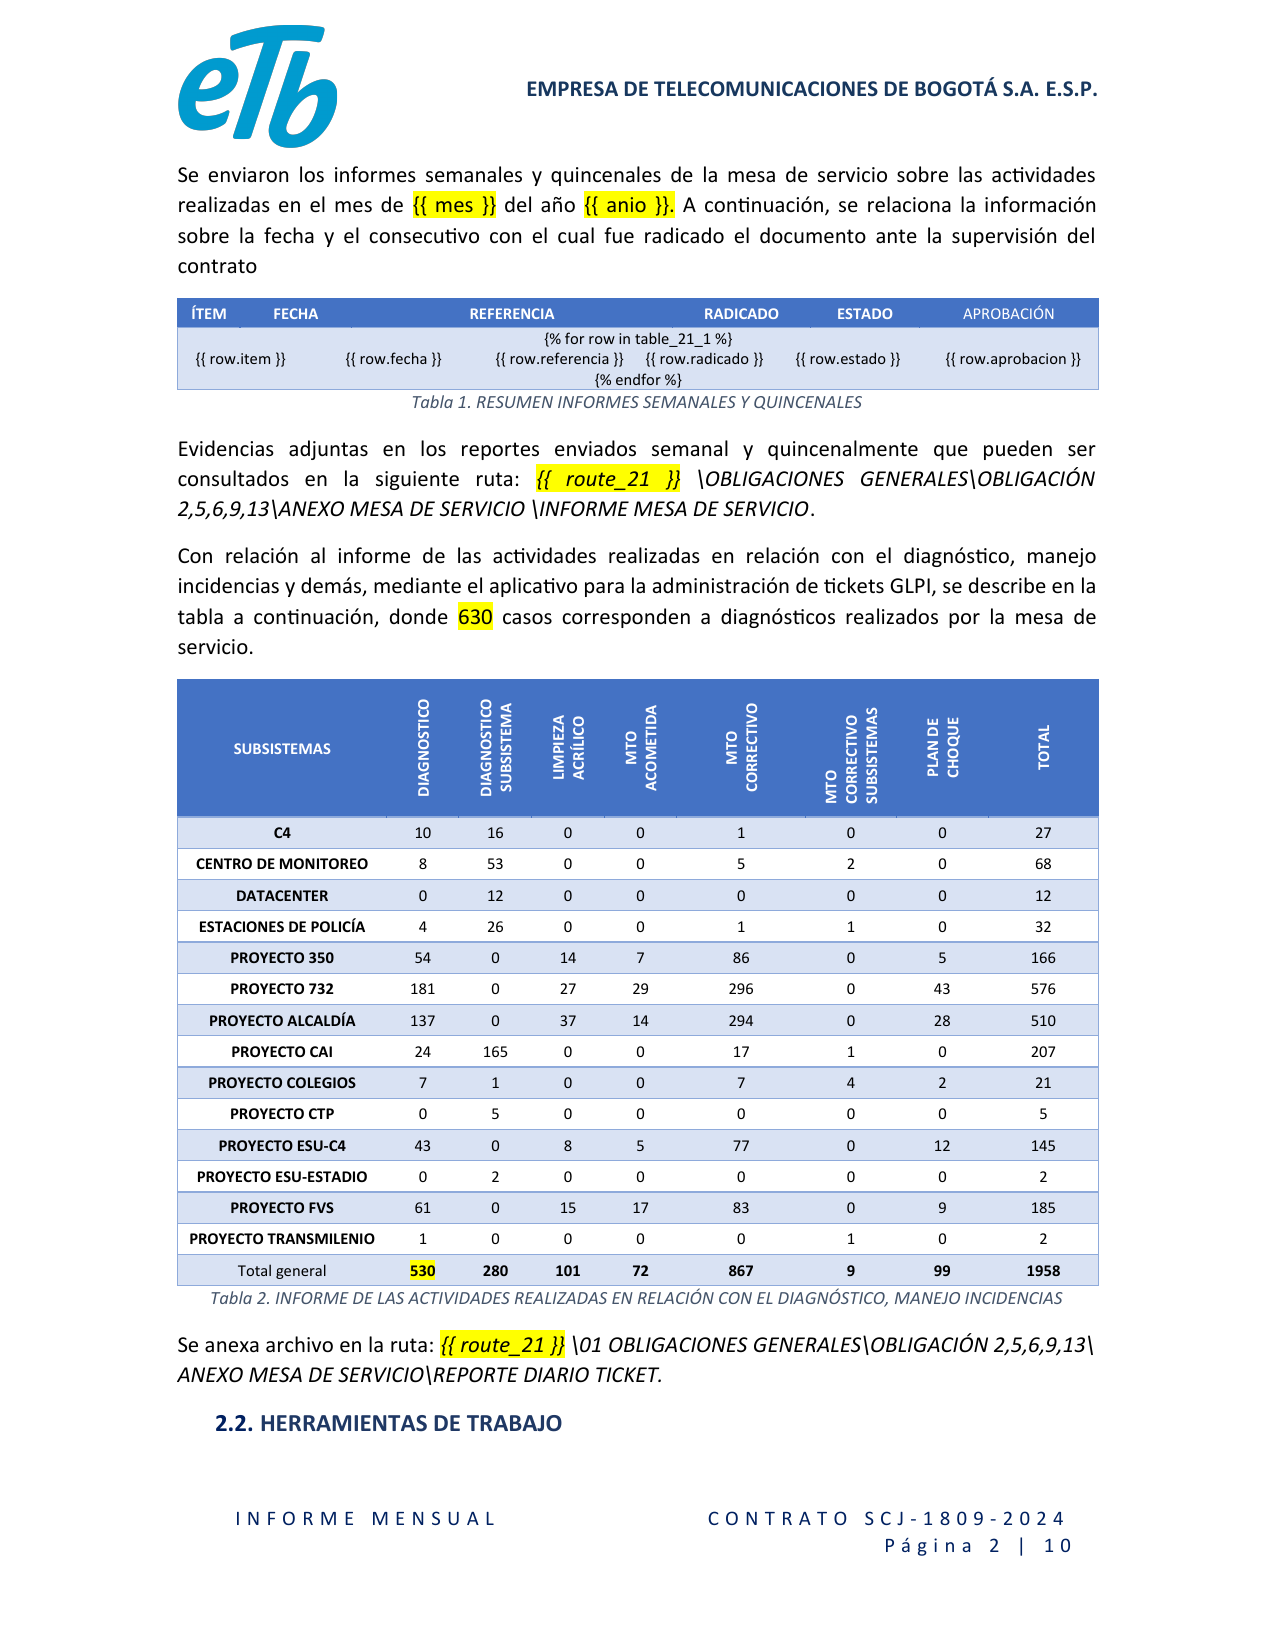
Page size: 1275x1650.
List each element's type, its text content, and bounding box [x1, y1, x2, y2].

table_header ESTADO [811, 299, 919, 327]
table_header MTO ACOMETIDA [605, 680, 676, 816]
table_cell 5 [459, 1099, 532, 1129]
table_cell 68 [988, 849, 1098, 879]
table_cell 181 [386, 974, 459, 1004]
table_cell 4 [805, 1068, 896, 1098]
table_cell 5 [677, 849, 805, 879]
table_cell 2 [988, 1224, 1098, 1254]
table_cell 2 [459, 1161, 532, 1191]
table_cell 0 [532, 818, 604, 848]
table_cell 0 [604, 911, 677, 941]
table_cell 0 [604, 1036, 677, 1066]
table_cell ESTACIONES DE POLICÍA [178, 911, 386, 941]
table_cell 32 [988, 911, 1098, 941]
table_cell 1 [805, 1224, 896, 1254]
table_cell 28 [896, 1005, 988, 1035]
table_cell 0 [459, 1193, 532, 1223]
table_cell 0 [805, 974, 896, 1004]
table_cell 12 [459, 880, 532, 910]
table_cell 7 [604, 943, 677, 973]
table_cell 24 [386, 1036, 459, 1066]
table_cell 0 [677, 1161, 805, 1191]
table_cell 53 [459, 849, 532, 879]
table_cell 27 [988, 818, 1098, 848]
table_cell 1958 [988, 1255, 1098, 1285]
table_cell 207 [988, 1036, 1098, 1066]
table_header PLAN DE CHOQUE [897, 680, 988, 816]
table_cell 1 [386, 1224, 459, 1254]
table_cell 0 [532, 849, 604, 879]
table_cell 296 [677, 974, 805, 1004]
table_header REFERENCIA [352, 299, 672, 327]
table_cell 0 [459, 1130, 532, 1160]
text Con relación al informe de las actividades realizadas en relación con el diagnóstico, manejo incidencias y demás, mediante el aplicativo para la administración de tickets GLPI, se describe en la tabla a continuación, donde 630 casos corresponden a diagnósticos realizados por la mesa de servicio. [177, 541, 1098, 660]
table_cell 0 [896, 818, 988, 848]
table_header SUBSISTEMAS [178, 680, 386, 816]
table_cell 9 [805, 1255, 896, 1285]
table_cell 0 [386, 880, 459, 910]
table_cell 0 [459, 1224, 532, 1254]
table_cell 165 [459, 1036, 532, 1066]
table_cell 867 [677, 1255, 805, 1285]
table_cell 0 [677, 1099, 805, 1129]
table_cell 0 [805, 1099, 896, 1129]
table_cell 0 [677, 880, 805, 910]
table_cell 26 [459, 911, 532, 941]
table_cell 12 [988, 880, 1098, 910]
table_cell 61 [386, 1193, 459, 1223]
table_cell 0 [805, 818, 896, 848]
table_cell 43 [386, 1130, 459, 1160]
table_cell 21 [988, 1068, 1098, 1098]
table_cell 0 [459, 974, 532, 1004]
table_cell 101 [532, 1255, 604, 1285]
table_cell 0 [896, 1099, 988, 1129]
table_cell 99 [896, 1255, 988, 1285]
table_cell 77 [677, 1130, 805, 1160]
table_cell 576 [988, 974, 1098, 1004]
table_cell 8 [386, 849, 459, 879]
picture [177, 25, 338, 149]
table_cell 0 [896, 1036, 988, 1066]
table_header RADICADO [673, 299, 810, 327]
table_cell PROYECTO CTP [178, 1099, 386, 1129]
table_cell 15 [532, 1193, 604, 1223]
table_cell CENTRO DE MONITOREO [178, 849, 386, 879]
table_header TOTAL [989, 680, 1098, 816]
table_cell 7 [386, 1068, 459, 1098]
table_cell 0 [604, 1099, 677, 1129]
text Evidencias adjuntas en los reportes enviados semanal y quincenalmente que pueden ser consultados en la siguiente ruta: {{ route_21 }} \OBLIGACIONES GENERALES\OBLIGACIÓN 2,5,6,9,13\ANEXO MESA DE SERVICIO \INFORME MESA DE SERVICIO. [177, 434, 1098, 522]
table_cell 0 [677, 1224, 805, 1254]
table_cell 83 [677, 1193, 805, 1223]
table_cell 1 [805, 1036, 896, 1066]
table_cell 0 [896, 849, 988, 879]
table_cell PROYECTO ESU-C4 [178, 1130, 386, 1160]
table_cell 510 [988, 1005, 1098, 1035]
table_cell PROYECTO FVS [178, 1193, 386, 1223]
table_cell 0 [532, 1099, 604, 1129]
table_cell C4 [178, 818, 386, 848]
table_cell 29 [604, 974, 677, 1004]
picture [287, 95, 317, 134]
table_cell 1 [805, 911, 896, 941]
table_cell 137 [386, 1005, 459, 1035]
table_cell 0 [896, 911, 988, 941]
table_cell 7 [677, 1068, 805, 1098]
table_cell PROYECTO ESU-ESTADIO [178, 1161, 386, 1191]
table_cell 0 [805, 1005, 896, 1035]
table_cell 0 [604, 849, 677, 879]
subtitle HERRAMIENTAS DE TRABAJO [215, 1407, 1095, 1438]
table_cell {% for row in table_21_1 %} {{ row.item }} {{ row.fecha }} {{ row.referencia }} {{ row.radicado }} {{ row.estado }} {{ row.aprobacion }} {% endfor %} [178, 328, 1098, 389]
table_cell 1 [459, 1068, 532, 1098]
table_cell 5 [988, 1099, 1098, 1129]
table_cell 9 [896, 1193, 988, 1223]
table_header FECHA [241, 299, 351, 327]
table_cell 0 [386, 1161, 459, 1191]
table_cell 0 [532, 1224, 604, 1254]
table_cell DATACENTER [178, 880, 386, 910]
table_cell 0 [459, 1005, 532, 1035]
table_cell 166 [988, 943, 1098, 973]
table_header DIAGNOSTICO SUBSISTEMA [459, 680, 531, 816]
table_cell 12 [896, 1130, 988, 1160]
table_cell 0 [805, 1161, 896, 1191]
table_cell 17 [604, 1193, 677, 1223]
table_header APROBACIÓN [920, 299, 1098, 327]
table_cell 27 [532, 974, 604, 1004]
table_cell 0 [532, 1068, 604, 1098]
table_cell PROYECTO ALCALDÍA [178, 1005, 386, 1035]
table_header LIMPIEZA ACRÍLICO [532, 680, 604, 816]
table_cell 0 [896, 880, 988, 910]
table_cell PROYECTO TRANSMILENIO [178, 1224, 386, 1254]
table_cell 294 [677, 1005, 805, 1035]
table_cell 0 [805, 1193, 896, 1223]
table_cell 530 [386, 1255, 459, 1285]
table_cell 280 [459, 1255, 532, 1285]
text Se anexa archivo en la ruta: {{ route_21 }} \01 OBLIGACIONES GENERALES\OBLIGACIÓN 2,5,6,9,13\ANEXO MESA DE SERVICIO\REPORTE DIARIO TICKET. [177, 1330, 1098, 1388]
table_cell 0 [532, 1161, 604, 1191]
table_cell 86 [677, 943, 805, 973]
table_cell 16 [459, 818, 532, 848]
table_cell 0 [459, 943, 532, 973]
table_cell 2 [896, 1068, 988, 1098]
table_cell 5 [896, 943, 988, 973]
table_cell 0 [604, 1224, 677, 1254]
table_cell 43 [896, 974, 988, 1004]
table_cell 0 [604, 1068, 677, 1098]
table_cell 72 [604, 1255, 677, 1285]
table_cell Total general [178, 1255, 386, 1285]
table_cell 14 [532, 943, 604, 973]
table_cell PROYECTO 350 [178, 943, 386, 973]
table_header MTO CORRECTIVO [677, 680, 805, 816]
table_cell 17 [677, 1036, 805, 1066]
table_cell 0 [604, 818, 677, 848]
table_cell 8 [532, 1130, 604, 1160]
table_cell PROYECTO 732 [178, 974, 386, 1004]
table_header DIAGNOSTICO [387, 680, 458, 816]
table_cell 5 [604, 1130, 677, 1160]
table_cell 0 [532, 1036, 604, 1066]
table_cell 2 [805, 849, 896, 879]
table_cell PROYECTO COLEGIOS [178, 1068, 386, 1098]
table_cell 185 [988, 1193, 1098, 1223]
table_cell 0 [532, 880, 604, 910]
table_cell 0 [896, 1224, 988, 1254]
table_cell 4 [386, 911, 459, 941]
table_cell 14 [604, 1005, 677, 1035]
table_cell 0 [604, 880, 677, 910]
table_cell 145 [988, 1130, 1098, 1160]
table_header ÍTEM [178, 299, 239, 327]
table_cell 10 [386, 818, 459, 848]
table_cell PROYECTO CAI [178, 1036, 386, 1066]
text Se enviaron los informes semanales y quincenales de la mesa de servicio sobre las actividades realizadas en el mes de {{ mes }} del año {{ anio }}. A continuación, se relaciona la información sobre la fecha y el consecutivo con el cual fue radicado el documento ante la supervisión del contrato [177, 160, 1098, 279]
table_cell 0 [532, 911, 604, 941]
table_cell 2 [988, 1161, 1098, 1191]
table_cell 0 [805, 1130, 896, 1160]
table_cell 1 [677, 818, 805, 848]
table_cell 0 [604, 1161, 677, 1191]
table_cell 54 [386, 943, 459, 973]
table_header MTO CORRECTIVO SUBSISTEMAS [806, 680, 896, 816]
table_cell 0 [805, 943, 896, 973]
table_cell 0 [386, 1099, 459, 1129]
table_cell 0 [896, 1161, 988, 1191]
table_cell 0 [805, 880, 896, 910]
table_cell 37 [532, 1005, 604, 1035]
table_cell 1 [677, 911, 805, 941]
